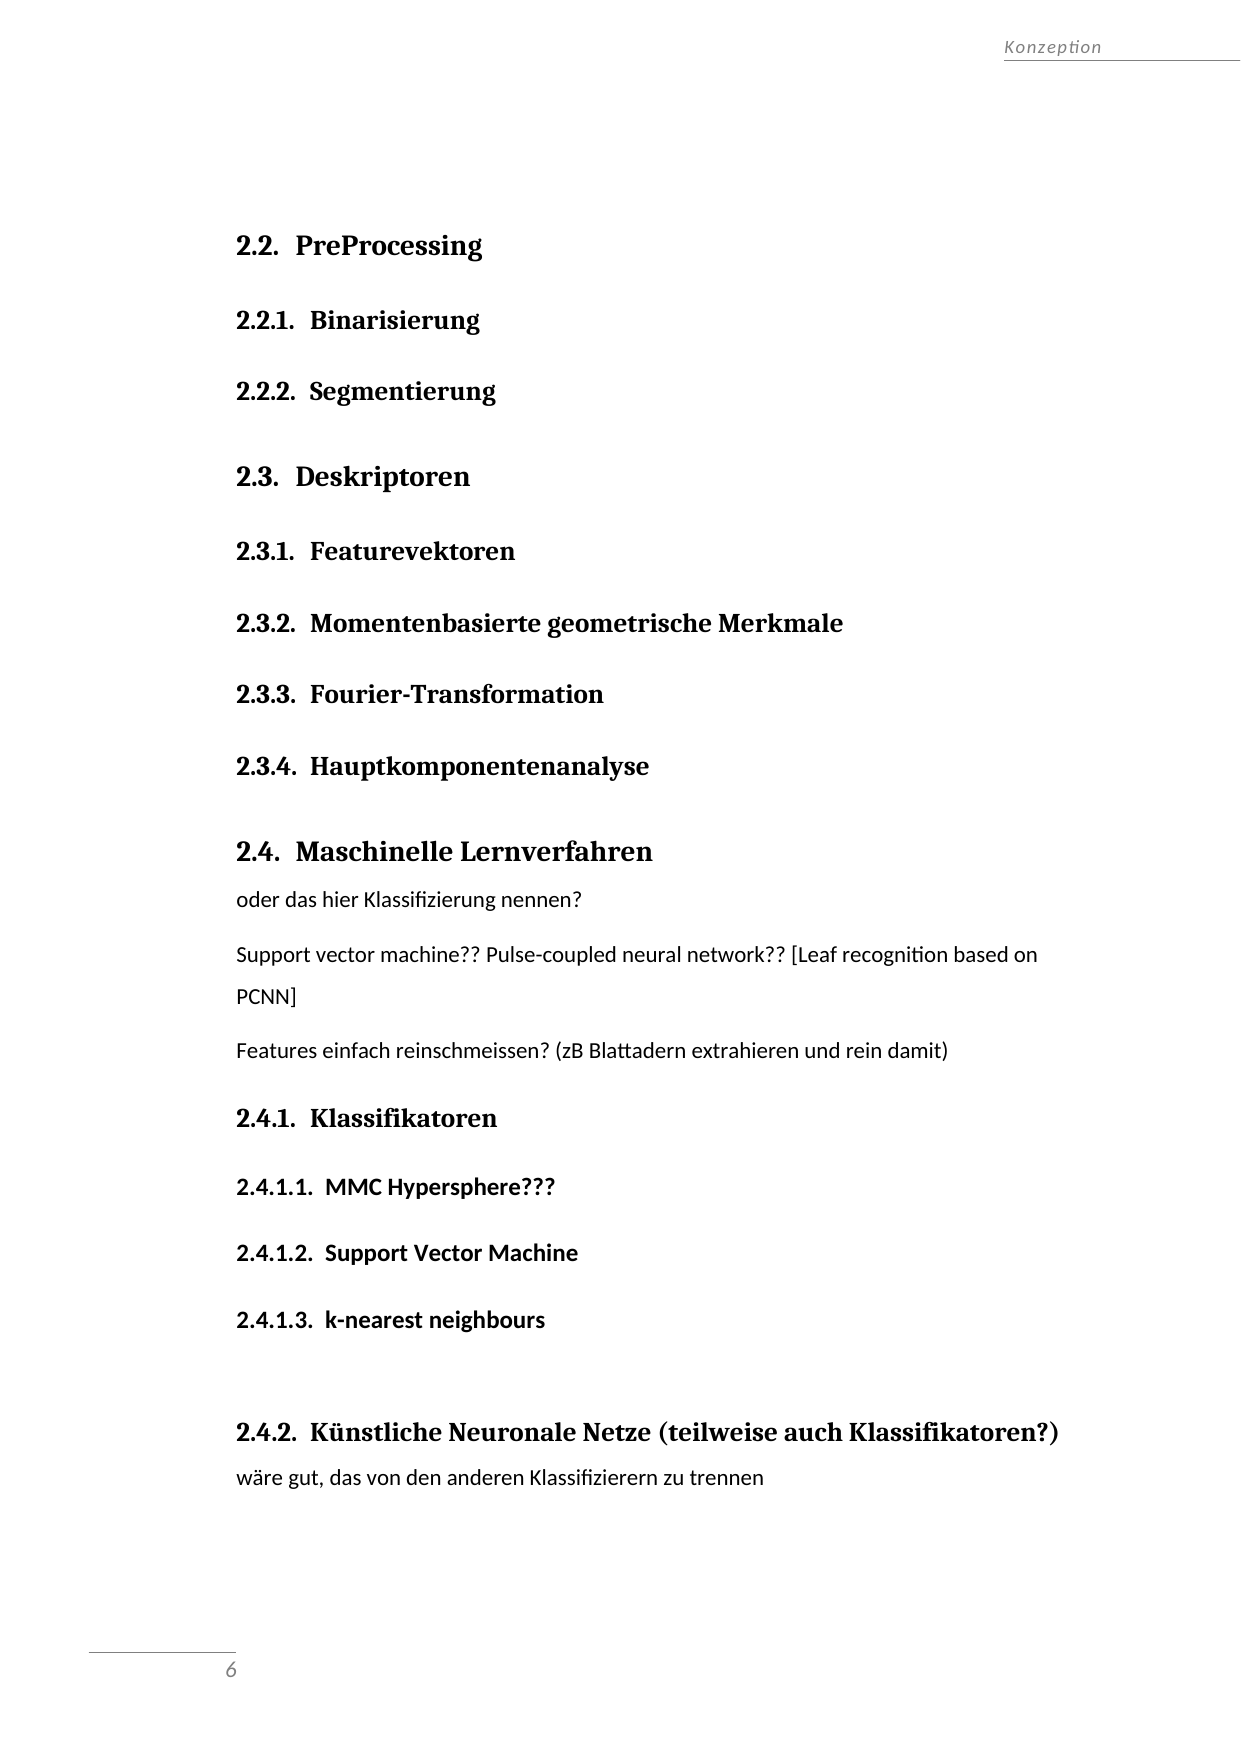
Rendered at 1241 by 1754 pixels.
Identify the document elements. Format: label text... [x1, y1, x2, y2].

subtitle MMC Hypersphere??? [236, 1171, 1093, 1201]
subtitle Fourier-Transformation [236, 679, 1093, 710]
subtitle Deskriptoren [236, 461, 1093, 494]
subtitle k-nearest neighbours [236, 1304, 1093, 1334]
subtitle Klassifikatoren [236, 1103, 1093, 1134]
subtitle Künstliche Neuronale Netze (teilweise auch Klassifikatoren?) [236, 1417, 1093, 1448]
subtitle Hauptkomponentenanalyse [236, 751, 1093, 782]
subtitle PreProcessing [236, 229, 1093, 263]
text Support vector machine?? Pulse-coupled neural network?? [Leaf recognition based on PCNN] [236, 940, 1093, 1010]
text wäre gut, das von den anderen Klassifizierern zu trennen [236, 1463, 1093, 1491]
text Features einfach reinschmeissen? (zB Blattadern extrahieren und rein damit) [236, 1036, 1093, 1064]
subtitle Segmentierung [236, 376, 1093, 408]
subtitle Binarisierung [236, 305, 1093, 336]
subtitle Support Vector Machine [236, 1237, 1093, 1268]
subtitle Maschinelle Lernverfahren [236, 835, 1093, 869]
subtitle Momentenbasierte geometrische Merkmale [236, 608, 1093, 639]
subtitle Featurevektoren [236, 536, 1093, 567]
text oder das hier Klassifizierung nennen? [236, 885, 1093, 913]
